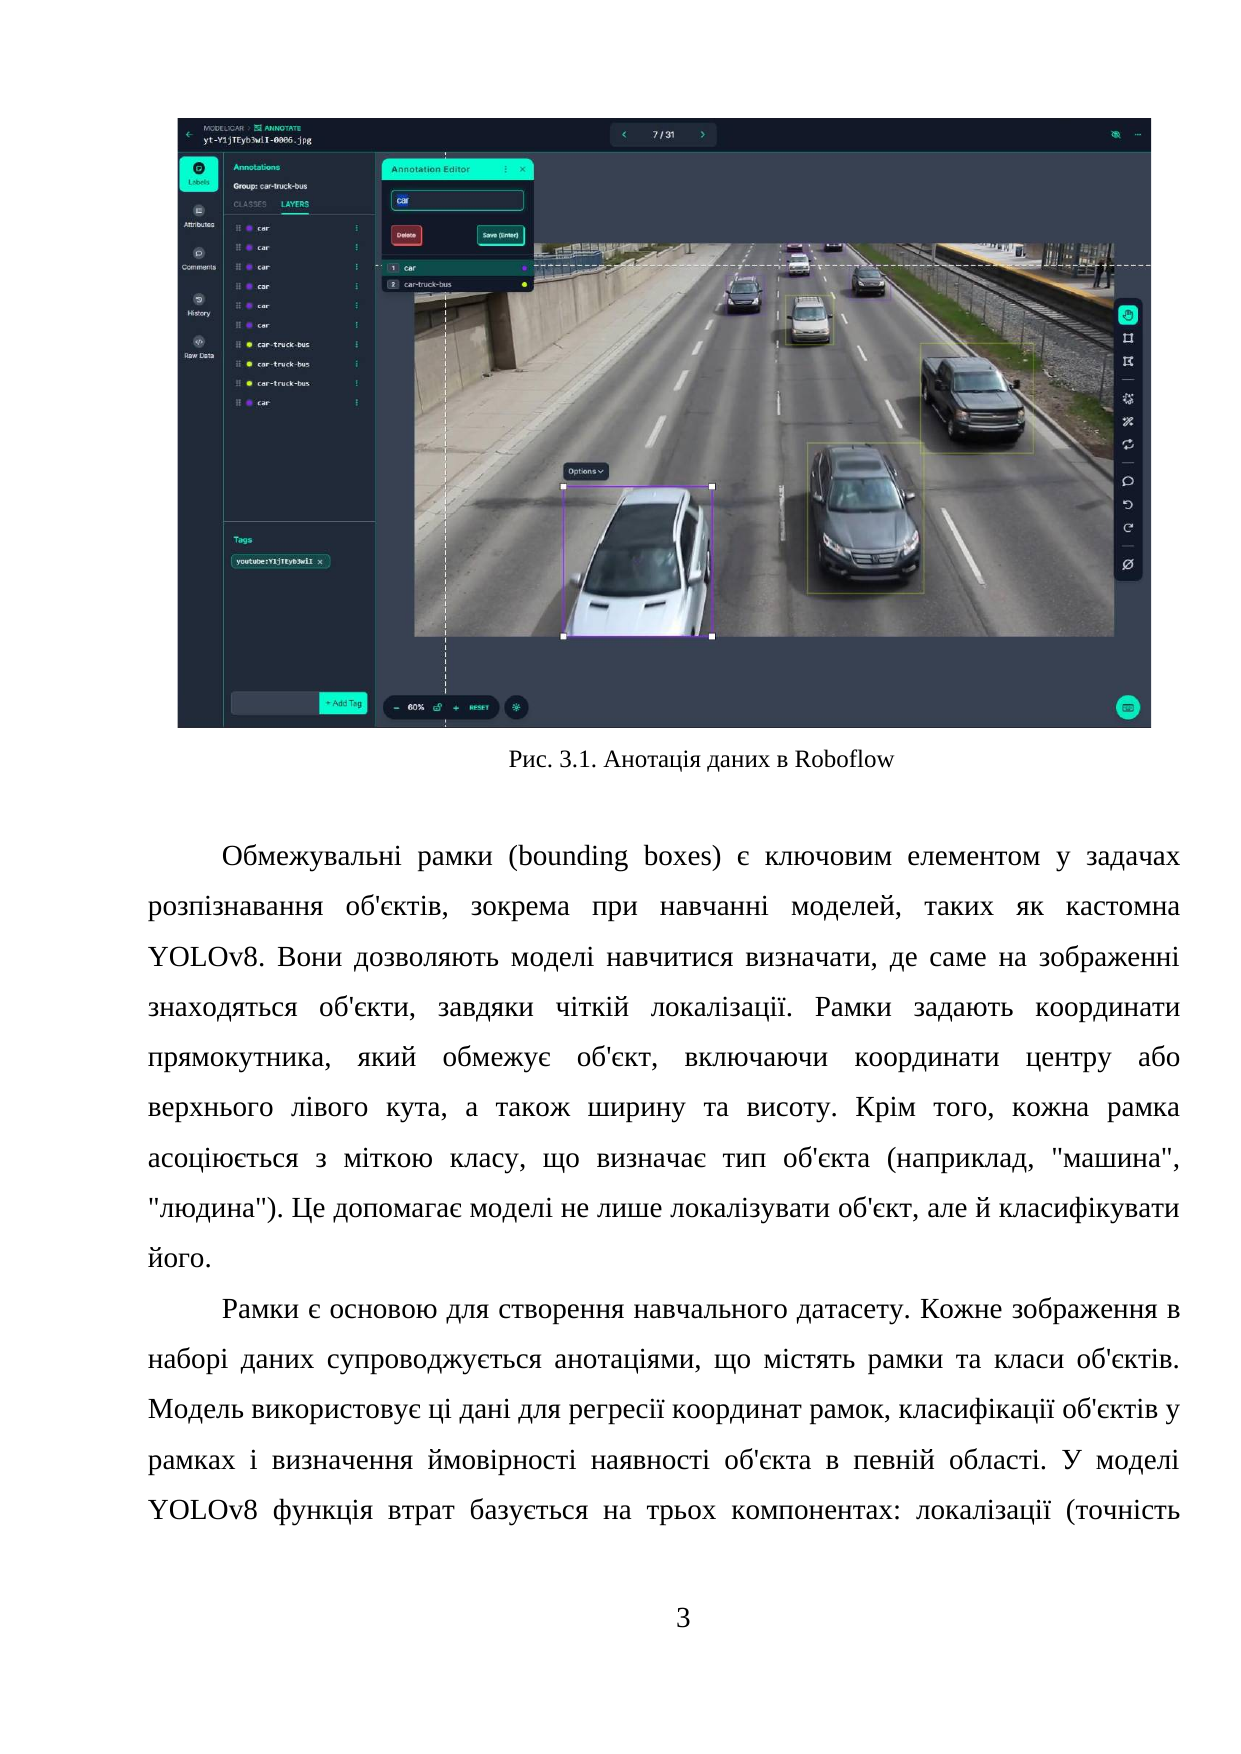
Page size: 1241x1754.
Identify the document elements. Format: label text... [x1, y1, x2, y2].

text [148, 1291, 1181, 1526]
text Рис. 3.1. Анотація даних в Roboflow [148, 744, 1181, 773]
text Обмежувальні рамки (bounding boxes) є ключовим елементом у задачах розпізнавання об'єктів, зокрема при навчанні моделей, таких як кастомна YOLOv8. Вони дозволяють моделі навчитися визначати, де саме на зображенні знаходяться об'єкти, завдяки чіткій локалізації. Рамки задають координати прямокутника, який обмежує об'єкт, включаючи координати центру або верхнього лівого кута, а також ширину та висоту. Крім того, кожна рамка асоціюється з міткою класу, що визначає тип об'єкта (наприклад, "машина", "людина"). Це допомагає моделі не лише локалізувати об'єкт, але й класифікувати його. [148, 838, 1181, 1274]
picture [177, 118, 1152, 728]
